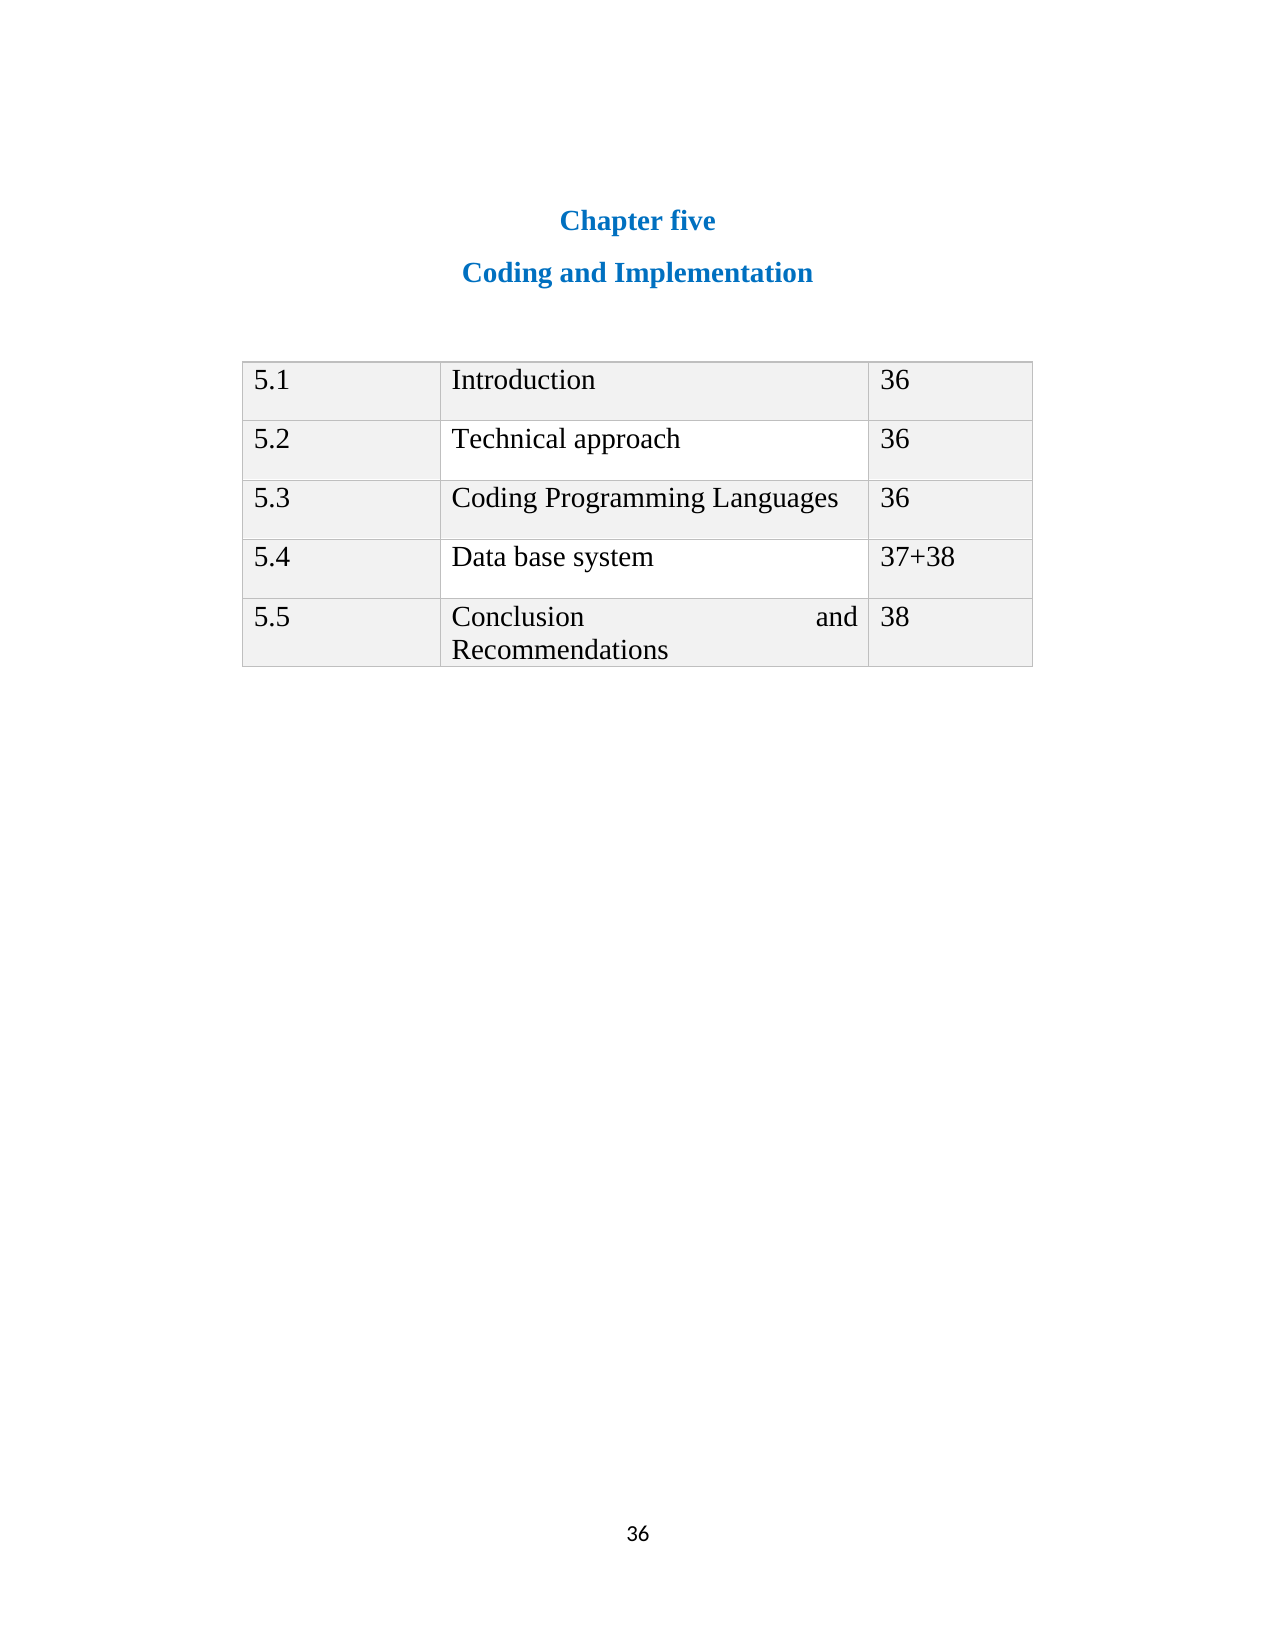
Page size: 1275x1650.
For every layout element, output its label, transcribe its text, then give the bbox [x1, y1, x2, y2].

table_cell 5.2 [243, 421, 440, 479]
table_cell 5.4 [243, 540, 440, 598]
table_cell 37+38 [869, 540, 1032, 598]
table_cell Data base system [441, 540, 868, 598]
table_cell 38 [869, 599, 1032, 666]
table_header 36 [869, 363, 1032, 420]
text Coding and Implementation [150, 256, 1125, 289]
table_cell 36 [869, 421, 1032, 479]
table_cell Technical approach [441, 421, 868, 479]
text Chapter five [150, 203, 1125, 236]
table_header Introduction [441, 363, 868, 420]
table_cell Coding Programming Languages [441, 481, 868, 538]
table_cell 36 [869, 481, 1032, 538]
table_cell 5.3 [243, 481, 440, 538]
table_cell 5.5 [243, 599, 440, 666]
table_header 5.1 [243, 363, 440, 420]
table_cell Conclusion and Recommendations [441, 599, 868, 666]
